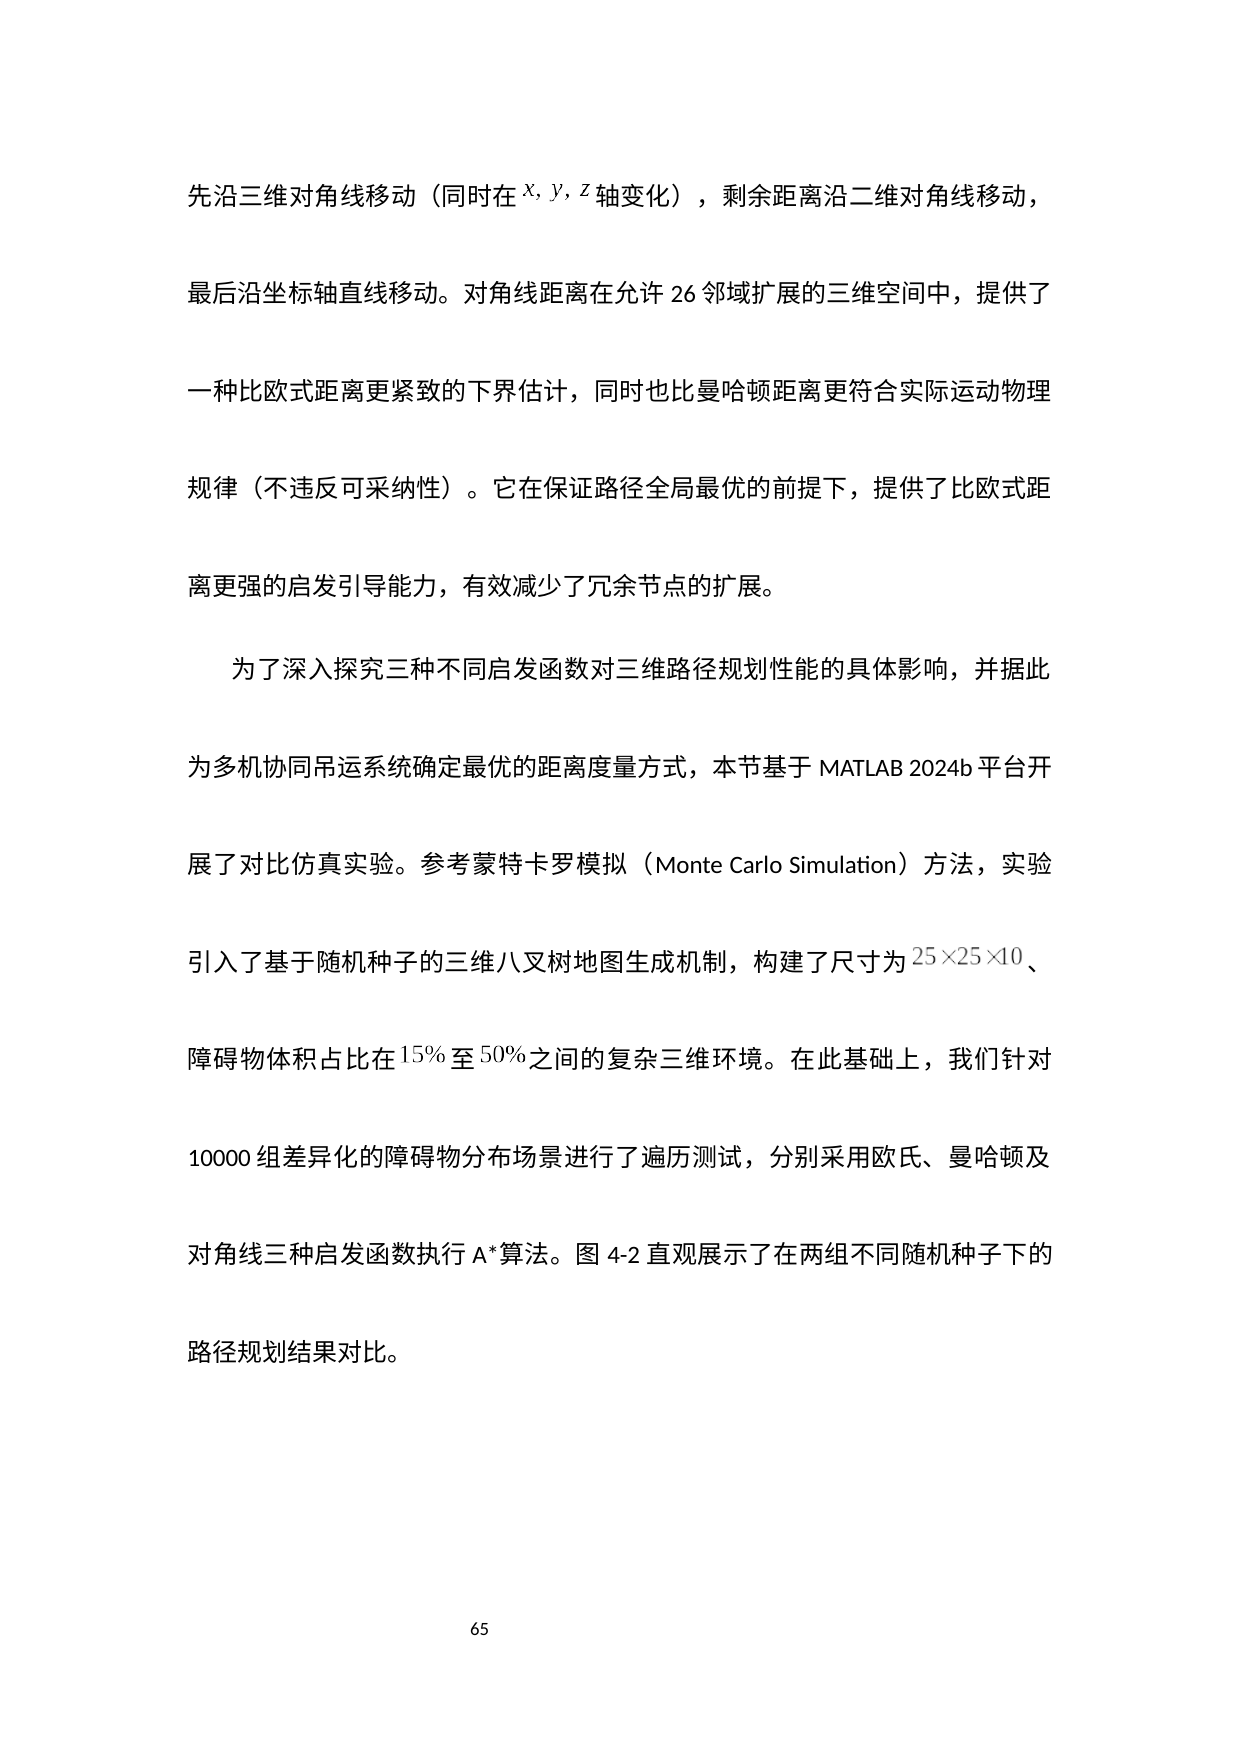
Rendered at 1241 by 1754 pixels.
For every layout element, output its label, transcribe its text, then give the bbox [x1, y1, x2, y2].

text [187, 162, 1053, 617]
text 为了深入探究三种不同启发函数对三维路径规划性能的具体影响，并据此为多机协同吊运系统确定最优的距离度量方式，本节基于MATLAB 2024b平台开展了对比仿真实验。参考蒙特卡罗模拟（Monte Carlo Simulation）方法，实验引入了基于随机种子的三维八叉树地图生成机制，构建了尺寸为、障碍物体积占比在至之间的复杂三维环境。在此基础上，我们针对10000组差异化的障碍物分布场景进行了遍历测试，分别采用欧氏、曼哈顿及对角线三种启发函数执行A*算法。图 4-2 直观展示了在两组不同随机种子下的路径规划结果对比。 [187, 635, 1053, 1383]
